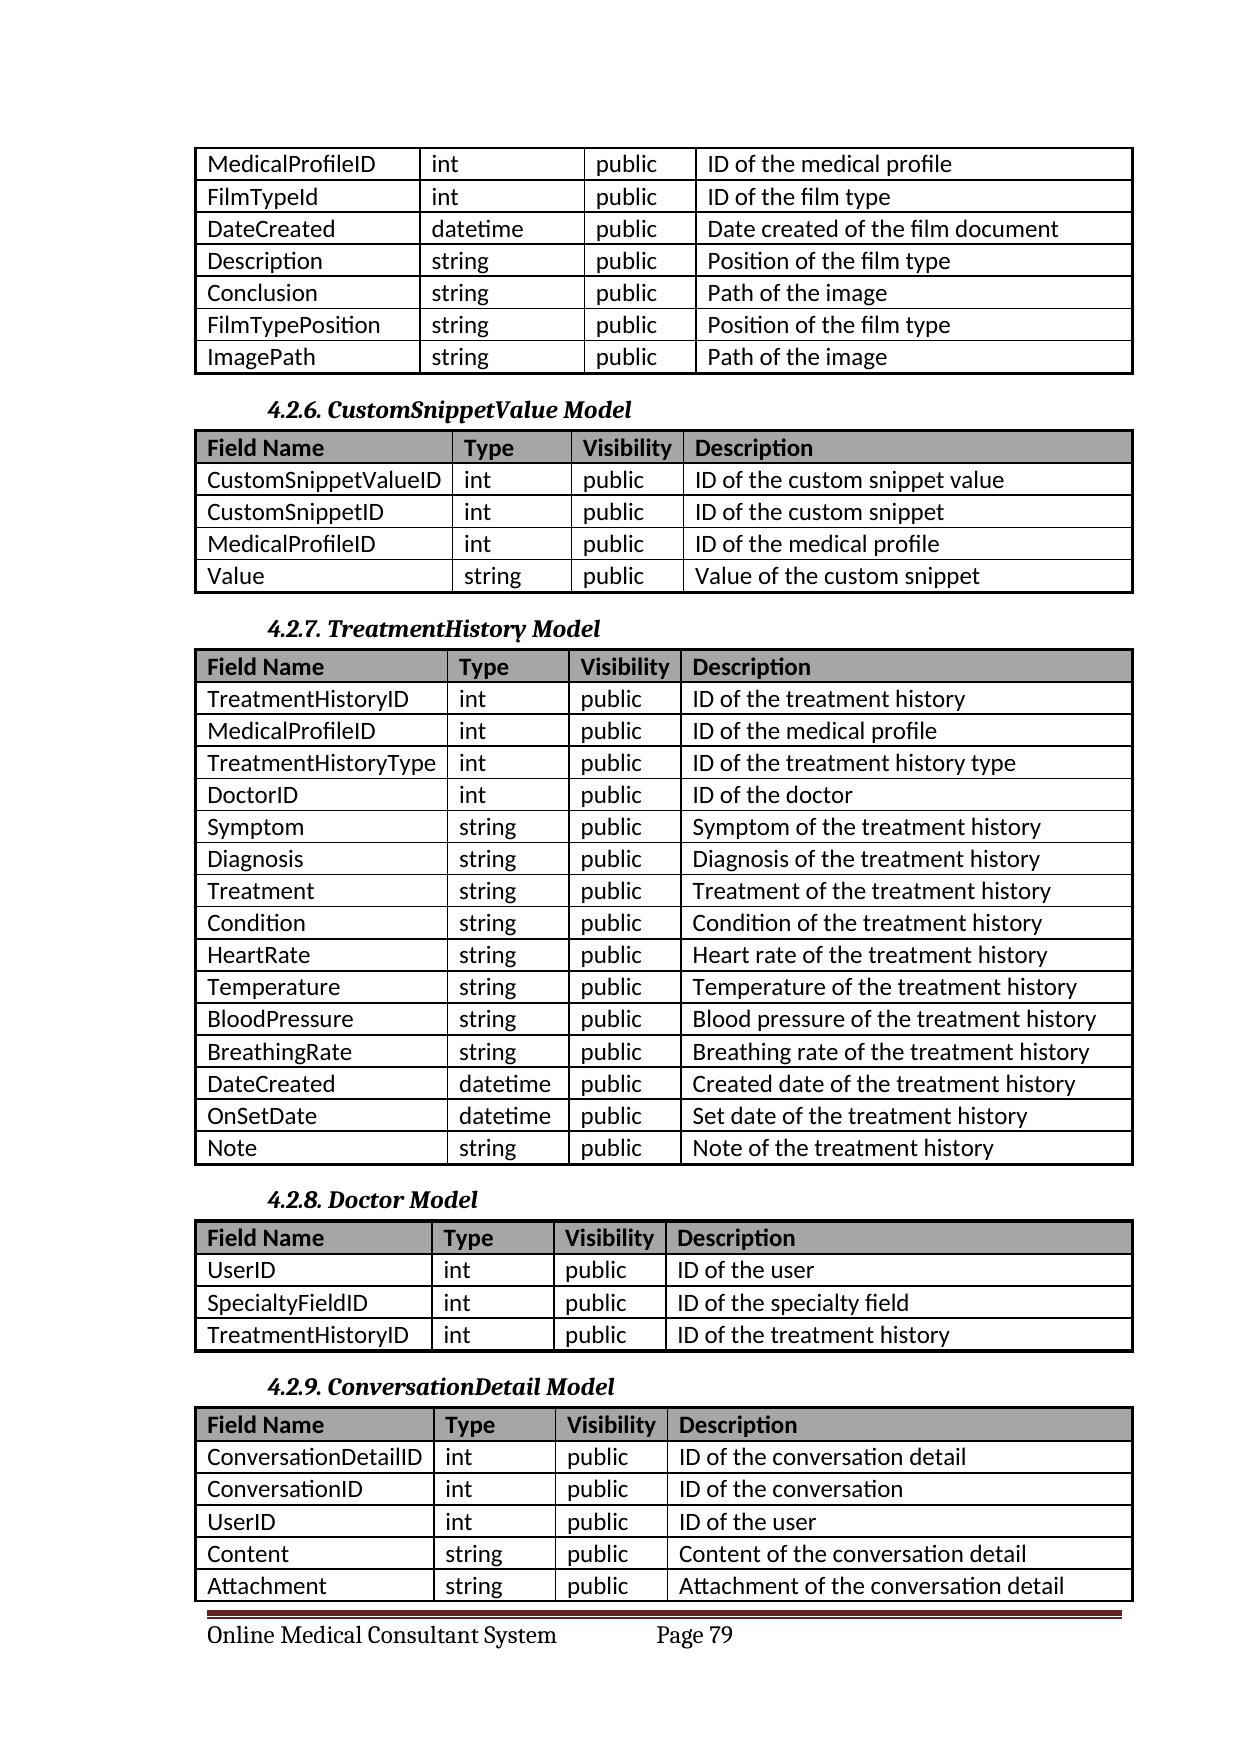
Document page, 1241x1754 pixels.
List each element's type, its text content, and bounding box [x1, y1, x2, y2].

table_cell public [570, 972, 680, 1002]
table_cell string [448, 875, 568, 906]
table_cell CustomSnippetID [197, 496, 452, 526]
table_cell int [453, 496, 571, 526]
table_cell int [448, 779, 568, 809]
table_cell int [433, 1255, 553, 1285]
subtitle CustomSnippetValue Model [267, 396, 1122, 424]
table_cell public [570, 843, 680, 874]
table_cell public [555, 1319, 665, 1349]
table_cell TreatmentHistoryID [197, 1319, 431, 1349]
table_cell public [570, 1004, 680, 1034]
table_cell ID of the medical profile [682, 715, 1131, 745]
table_header Field Name [197, 432, 452, 462]
table_cell Position of the film type [697, 309, 1131, 339]
table_cell public [572, 528, 683, 558]
table_cell Content of the conversation detail [668, 1538, 1131, 1568]
table_cell public [570, 1132, 680, 1162]
table_cell public [555, 1287, 665, 1317]
table_cell ID of the conversation [668, 1474, 1131, 1504]
table_header Visibility [572, 432, 683, 462]
table_cell public [570, 715, 680, 745]
table_cell public [570, 811, 680, 842]
table_cell public [585, 245, 695, 275]
table_cell public [570, 747, 680, 777]
subtitle ConversationDetail Model [267, 1373, 1122, 1402]
table_cell int [421, 181, 584, 211]
table_cell Path of the image [697, 277, 1131, 307]
table_cell ID of the medical profile [684, 528, 1131, 558]
table_cell Heart rate of the treatment history [682, 940, 1131, 970]
subtitle TreatmentHistory Model [267, 614, 1122, 643]
table_cell public [570, 875, 680, 906]
table_cell ID of the custom snippet [684, 496, 1131, 526]
table_cell BreathingRate [197, 1036, 447, 1066]
table_cell string [448, 1004, 568, 1034]
table_header Field Name [197, 1223, 431, 1253]
table_cell Set date of the treatment history [682, 1100, 1131, 1130]
table_cell MedicalProfileID [197, 149, 419, 179]
table_cell FilmTypeId [197, 181, 419, 211]
table_cell UserID [197, 1255, 431, 1285]
table_cell public [585, 341, 695, 372]
table_cell MedicalProfileID [197, 528, 452, 558]
table_header Visibility [555, 1223, 665, 1253]
table_cell Temperature [197, 972, 447, 1002]
table_cell string [421, 341, 584, 372]
table_cell public [555, 1255, 665, 1285]
table_cell Created date of the treatment history [682, 1068, 1131, 1098]
table_cell Condition [197, 907, 447, 938]
table_cell public [572, 496, 683, 526]
table_cell Symptom [197, 811, 447, 842]
table_cell string [448, 843, 568, 874]
table_cell public [585, 309, 695, 339]
table_cell public [570, 1036, 680, 1066]
table_cell int [448, 747, 568, 777]
table_cell Content [197, 1538, 433, 1568]
table_cell string [448, 940, 568, 970]
table_cell Description [197, 245, 419, 275]
table_cell public [570, 1100, 680, 1130]
table_cell ConversationDetailID [197, 1442, 433, 1472]
table_cell Treatment [197, 875, 447, 906]
table_cell Attachment of the conversation detail [668, 1570, 1131, 1600]
table_cell public [556, 1474, 667, 1504]
table_header Type [435, 1409, 555, 1440]
table_cell string [448, 1132, 568, 1162]
table_cell public [556, 1570, 667, 1600]
table_cell ID of the specialty field [667, 1287, 1131, 1317]
table_header Description [682, 651, 1131, 681]
table_cell int [435, 1506, 555, 1536]
table_cell ID of the medical profile [697, 149, 1131, 179]
table_cell string [453, 560, 571, 591]
table_cell ID of the conversation detail [668, 1442, 1131, 1472]
table_cell Symptom of the treatment history [682, 811, 1131, 842]
table_cell ID of the user [667, 1255, 1131, 1285]
table_cell Diagnosis of the treatment history [682, 843, 1131, 874]
table_cell Treatment of the treatment history [682, 875, 1131, 906]
table_cell string [448, 907, 568, 938]
table_header Type [448, 651, 568, 681]
table_cell string [421, 245, 584, 275]
table_cell public [572, 464, 683, 494]
table_cell ID of the film type [697, 181, 1131, 211]
table_cell string [435, 1538, 555, 1568]
table_cell Conclusion [197, 277, 419, 307]
table_cell UserID [197, 1506, 433, 1536]
table_cell Diagnosis [197, 843, 447, 874]
table_cell public [585, 277, 695, 307]
table_cell DoctorID [197, 779, 447, 809]
table_cell ID of the user [668, 1506, 1131, 1536]
table_cell Condition of the treatment history [682, 907, 1131, 938]
table_cell TreatmentHistoryID [197, 683, 447, 713]
table_cell HeartRate [197, 940, 447, 970]
table_cell Position of the film type [697, 245, 1131, 275]
table_cell ID of the treatment history type [682, 747, 1131, 777]
table_cell ID of the treatment history [667, 1319, 1131, 1349]
table_header Description [667, 1223, 1131, 1253]
table_cell MedicalProfileID [197, 715, 447, 745]
table_cell string [448, 972, 568, 1002]
table_cell public [585, 149, 695, 179]
table_cell public [570, 683, 680, 713]
table_cell FilmTypePosition [197, 309, 419, 339]
table_cell TreatmentHistoryType [197, 747, 447, 777]
table_cell Value of the custom snippet [684, 560, 1131, 591]
table_cell BloodPressure [197, 1004, 447, 1034]
table_cell int [433, 1287, 553, 1317]
table_cell int [448, 683, 568, 713]
table_cell int [435, 1442, 555, 1472]
table_cell public [570, 1068, 680, 1098]
table_cell public [556, 1506, 667, 1536]
table_header Visibility [556, 1409, 667, 1440]
table_cell public [585, 181, 695, 211]
table_cell DateCreated [197, 213, 419, 243]
table_cell string [421, 277, 584, 307]
table_cell DateCreated [197, 1068, 447, 1098]
table_cell Note of the treatment history [682, 1132, 1131, 1162]
table_cell public [570, 907, 680, 938]
table_cell ID of the custom snippet value [684, 464, 1131, 494]
table_cell public [556, 1538, 667, 1568]
table_header Description [684, 432, 1131, 462]
table_cell string [448, 811, 568, 842]
table_header Field Name [197, 651, 447, 681]
table_cell public [585, 213, 695, 243]
table_header Type [433, 1223, 553, 1253]
table_cell Breathing rate of the treatment history [682, 1036, 1131, 1066]
table_cell public [572, 560, 683, 591]
table_cell Value [197, 560, 452, 591]
subtitle Doctor Model [267, 1186, 1122, 1215]
table_cell public [556, 1442, 667, 1472]
table_cell int [448, 715, 568, 745]
table_header Description [668, 1409, 1131, 1440]
table_cell datetime [448, 1068, 568, 1098]
table_cell int [435, 1474, 555, 1504]
table_cell Temperature of the treatment history [682, 972, 1131, 1002]
table_cell datetime [448, 1100, 568, 1130]
table_cell Attachment [197, 1570, 433, 1600]
table_header Type [453, 432, 571, 462]
table_cell string [435, 1570, 555, 1600]
table_header Field Name [197, 1409, 433, 1440]
table_header Visibility [570, 651, 680, 681]
table_cell public [570, 779, 680, 809]
table_cell Date created of the film document [697, 213, 1131, 243]
table_cell Note [197, 1132, 447, 1162]
table_cell OnSetDate [197, 1100, 447, 1130]
table_cell public [570, 940, 680, 970]
table_cell SpecialtyFieldID [197, 1287, 431, 1317]
table_cell int [453, 528, 571, 558]
table_cell datetime [421, 213, 584, 243]
table_cell int [421, 149, 584, 179]
table_cell int [453, 464, 571, 494]
table_cell Blood pressure of the treatment history [682, 1004, 1131, 1034]
table_cell ConversationID [197, 1474, 433, 1504]
table_cell string [421, 309, 584, 339]
table_cell int [433, 1319, 553, 1349]
table_cell ID of the treatment history [682, 683, 1131, 713]
table_cell CustomSnippetValueID [197, 464, 452, 494]
table_cell ImagePath [197, 341, 419, 372]
table_cell string [448, 1036, 568, 1066]
table_cell ID of the doctor [682, 779, 1131, 809]
table_cell Path of the image [697, 341, 1131, 372]
